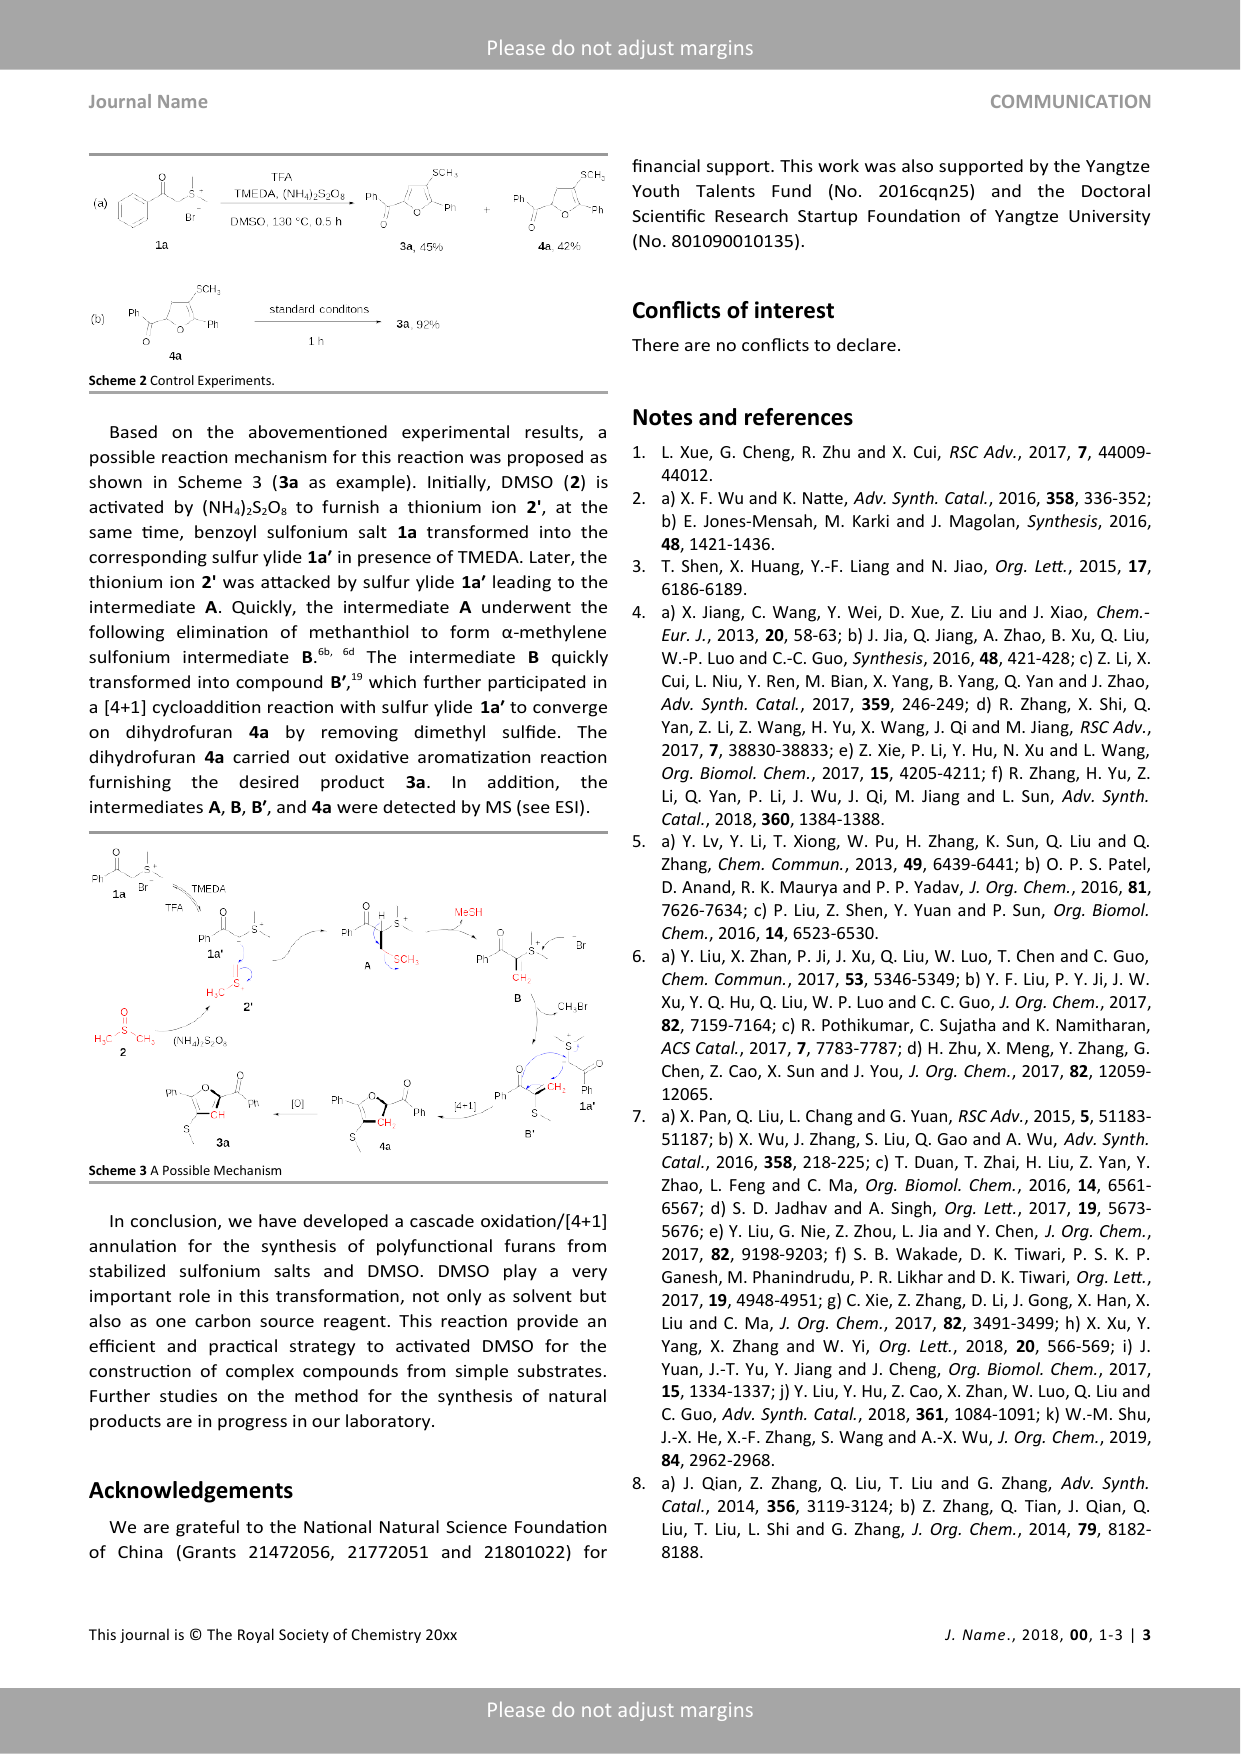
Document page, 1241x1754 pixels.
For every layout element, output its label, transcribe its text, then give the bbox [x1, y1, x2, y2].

text There are no conflicts to declare. [632, 333, 1152, 356]
text 8. a) J. Qian, Z. Zhang, Q. Liu, T. Liu and G. Zhang, Adv. Synth. Catal., 2014, 356, 3119-3124; b) Z. Zhang, Q. Tian, J. Qian, Q. Liu, T. Liu, L. Shi and G. Zhang, J. Org. Chem., 2014, 79, 8182-8188. [632, 1471, 1152, 1563]
text We are grateful to the National Natural Science Foundation of China (Grants 21472056, 21772051 and 21801022) for financial support. This work was also supported by the Yangtze Youth Talents Fund (No. 2016cqn25) and the Doctoral Scientific Research Startup Foundation of Yangtze University (No. 801090010135). [632, 153, 1152, 253]
text We are grateful to the National Natural Science Foundation of China (Grants 21472056, 21772051 and 21801022) for financial support. This work was also supported by the Yangtze Youth Talents Fund (No. 2016cqn25) and the Doctoral Scientific Research Startup Foundation of Yangtze University (No. 801090010135). [89, 1513, 608, 1563]
text 6. a) Y. Liu, X. Zhan, P. Ji, J. Xu, Q. Liu, W. Luo, T. Chen and C. Guo, Chem. Commun., 2017, 53, 5346-5349; b) Y. F. Liu, P. Y. Ji, J. W. Xu, Y. Q. Hu, Q. Liu, W. P. Luo and C. C. Guo, J. Org. Chem., 2017, 82, 7159-7164; c) R. Pothikumar, C. Sujatha and K. Namitharan, ACS Catal., 2017, 7, 7783-7787; d) H. Zhu, X. Meng, Y. Zhang, G. Chen, Z. Cao, X. Sun and J. You, J. Org. Chem., 2017, 82, 12059-12065. [632, 944, 1152, 1104]
text Based on the abovementioned experimental results, a possible reaction mechanism for this reaction was proposed as shown in Scheme 3 (3a as example). Initially, DMSO (2) is activated by (NH4)2S2O8 to furnish a thionium ion 2', at the same time, benzoyl sulfonium salt 1a transformed into the corresponding sulfur ylide 1a′ in presence of TMEDA. Later, the thionium ion 2' was attacked by sulfur ylide 1a′ leading to the intermediate A. Quickly, the intermediate A underwent the following elimination of methanthiol to form α-methylene sulfonium intermediate B.6b, 6d The intermediate B quickly transformed into compound B′,19 which further participated in a [4+1] cycloaddition reaction with sulfur ylide 1a′ to converge on dihydrofuran 4a by removing dimethyl sulfide. The dihydrofuran 4a carried out oxidative aromatization reaction furnishing the desired product 3a. In addition, the intermediates A, B, B′, and 4a were detected by MS (see ESI). [89, 418, 608, 818]
text In conclusion, we have developed a cascade oxidation/[4+1] annulation for the synthesis of polyfunctional furans from stabilized sulfonium salts and DMSO. DMSO play a very important role in this transformation, not only as solvent but also as one carbon source reagent. This reaction provide an efficient and practical strategy to activated DMSO for the construction of complex compounds from simple substrates. Further studies on the method for the synthesis of natural products are in progress in our laboratory. [89, 1208, 608, 1433]
subtitle Conflicts of interest [632, 294, 1152, 325]
text 7. a) X. Pan, Q. Liu, L. Chang and G. Yuan, RSC Adv., 2015, 5, 51183-51187; b) X. Wu, J. Zhang, S. Liu, Q. Gao and A. Wu, Adv. Synth. Catal., 2016, 358, 218-225; c) T. Duan, T. Zhai, H. Liu, Z. Yan, Y. Zhao, L. Feng and C. Ma, Org. Biomol. Chem., 2016, 14, 6561-6567; d) S. D. Jadhav and A. Singh, Org. Lett., 2017, 19, 5673-5676; e) Y. Liu, G. Nie, Z. Zhou, L. Jia and Y. Chen, J. Org. Chem., 2017, 82, 9198-9203; f) S. B. Wakade, D. K. Tiwari, P. S. K. P. Ganesh, M. Phanindrudu, P. R. Likhar and D. K. Tiwari, Org. Lett., 2017, 19, 4948-4951; g) C. Xie, Z. Zhang, D. Li, J. Gong, X. Han, X. Liu and C. Ma, J. Org. Chem., 2017, 82, 3491-3499; h) X. Xu, Y. Yang, X. Zhang and W. Yi, Org. Lett., 2018, 20, 566-569; i) J. Yuan, J.-T. Yu, Y. Jiang and J. Cheng, Org. Biomol. Chem., 2017, 15, 1334-1337; j) Y. Liu, Y. Hu, Z. Cao, X. Zhan, W. Luo, Q. Liu and C. Guo, Adv. Synth. Catal., 2018, 361, 1084-1091; k) W.-M. Shu, J.-X. He, X.-F. Zhang, S. Wang and A.-X. Wu, J. Org. Chem., 2019, 84, 2962-2968. [632, 1104, 1152, 1471]
subtitle Acknowledgements [89, 1474, 608, 1505]
text 1. L. Xue, G. Cheng, R. Zhu and X. Cui, RSC Adv., 2017, 7, 44009-44012. [632, 440, 1152, 486]
text Scheme 3 A Possible Mechanism [89, 1161, 608, 1181]
text Scheme 2 Control Experiments. [89, 372, 608, 391]
text 4. a) X. Jiang, C. Wang, Y. Wei, D. Xue, Z. Liu and J. Xiao, Chem.-Eur. J., 2013, 20, 58-63; b) J. Jia, Q. Jiang, A. Zhao, B. Xu, Q. Liu, W.-P. Luo and C.-C. Guo, Synthesis, 2016, 48, 421-428; c) Z. Li, X. Cui, L. Niu, Y. Ren, M. Bian, X. Yang, B. Yang, Q. Yan and J. Zhao, Adv. Synth. Catal., 2017, 359, 246-249; d) R. Zhang, X. Shi, Q. Yan, Z. Li, Z. Wang, H. Yu, X. Wang, J. Qi and M. Jiang, RSC Adv., 2017, 7, 38830-38833; e) Z. Xie, P. Li, Y. Hu, N. Xu and L. Wang, Org. Biomol. Chem., 2017, 15, 4205-4211; f) R. Zhang, H. Yu, Z. Li, Q. Yan, P. Li, J. Wu, J. Qi, M. Jiang and L. Sun, Adv. Synth. Catal., 2018, 360, 1384-1388. [632, 600, 1152, 829]
subtitle Notes and references [632, 401, 1152, 432]
text 5. a) Y. Lv, Y. Li, T. Xiong, W. Pu, H. Zhang, K. Sun, Q. Liu and Q. Zhang, Chem. Commun., 2013, 49, 6439-6441; b) O. P. S. Patel, D. Anand, R. K. Maurya and P. P. Yadav, J. Org. Chem., 2016, 81, 7626-7634; c) P. Liu, Z. Shen, Y. Yuan and P. Sun, Org. Biomol. Chem., 2016, 14, 6523-6530. [632, 829, 1152, 944]
text 2. a) X. F. Wu and K. Natte, Adv. Synth. Catal., 2016, 358, 336-352; b) E. Jones-Mensah, M. Karki and J. Magolan, Synthesis, 2016, 48, 1421-1436. [632, 486, 1152, 554]
text 3. T. Shen, X. Huang, Y.-F. Liang and N. Jiao, Org. Lett., 2015, 17, 6186-6189. [632, 554, 1152, 600]
